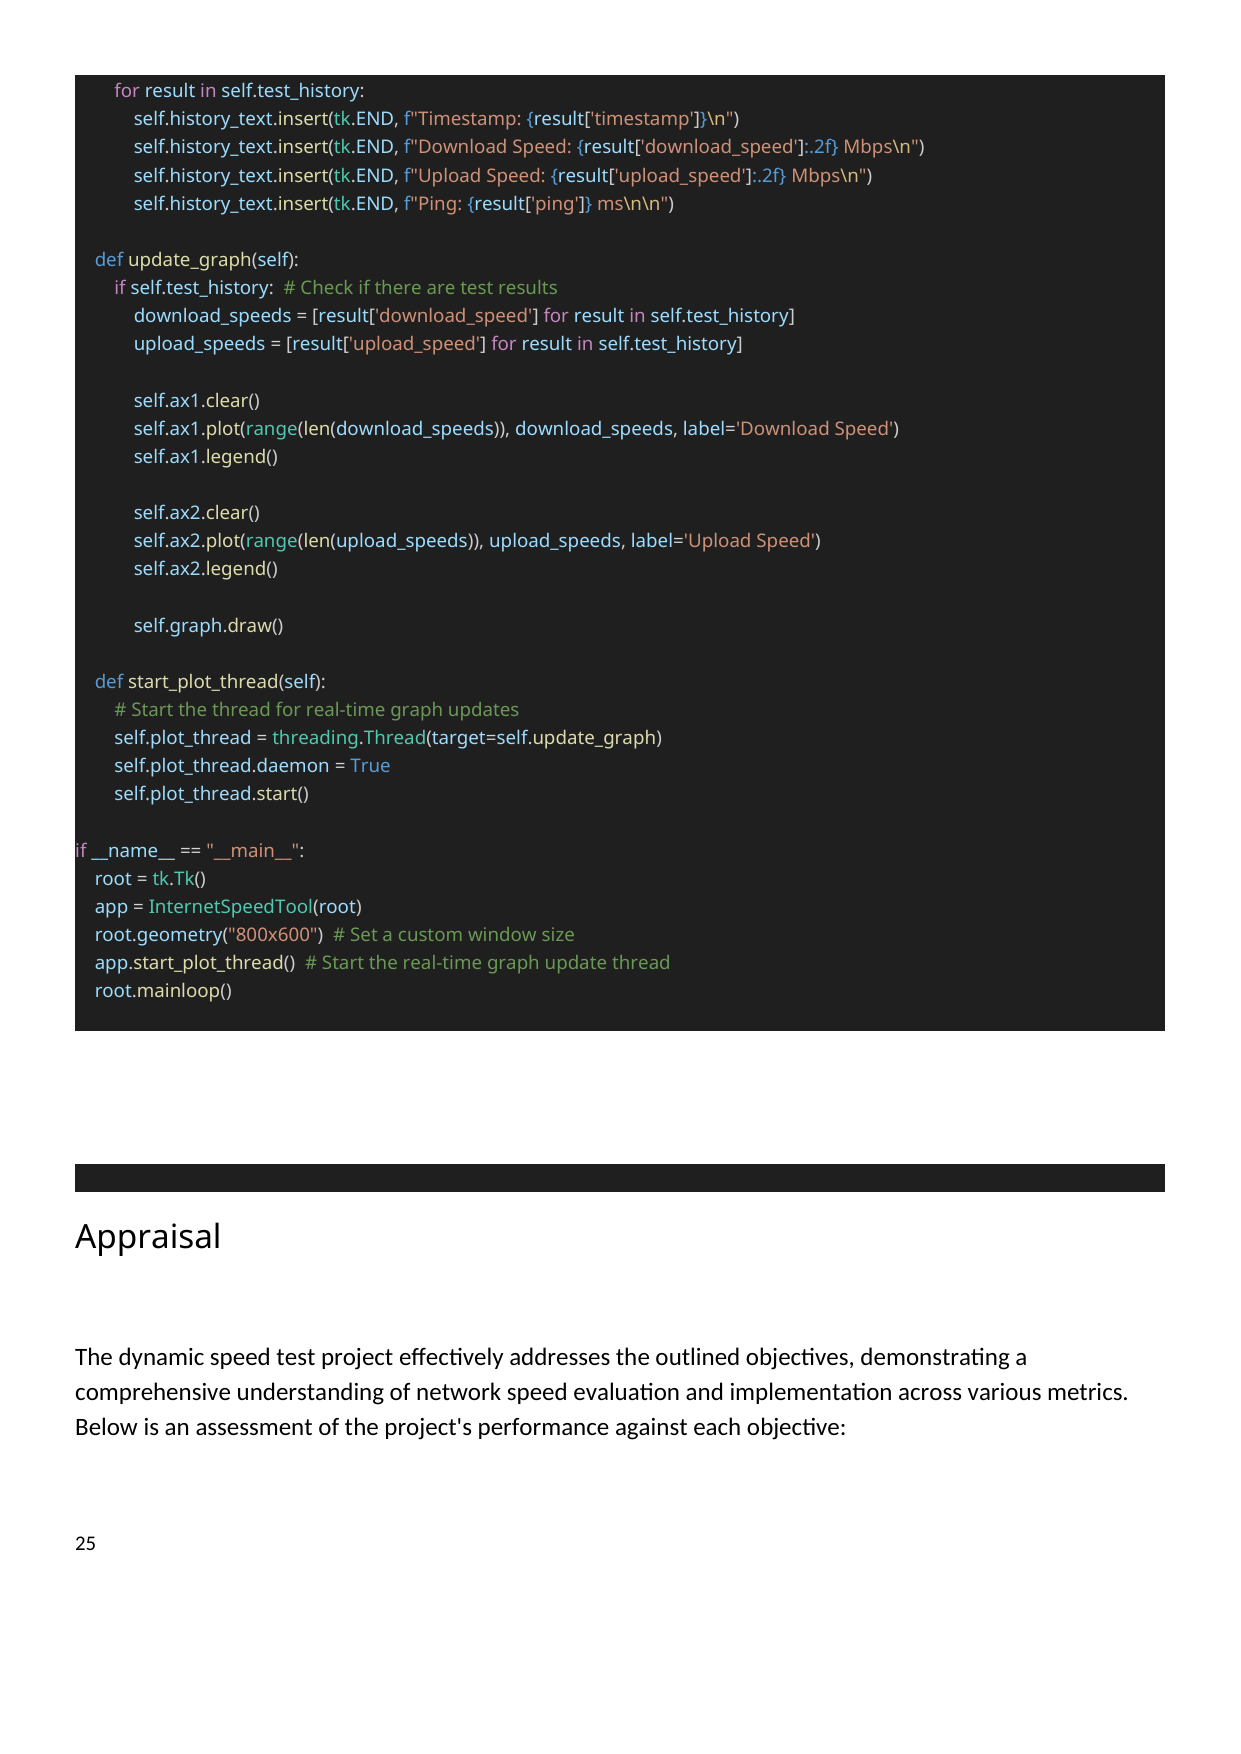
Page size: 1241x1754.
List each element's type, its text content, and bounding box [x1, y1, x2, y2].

text self.ax2.clear() [75, 497, 1165, 525]
text root.geometry("800x600") # Set a custom window size [75, 919, 1165, 947]
text for result in self.test_history: [75, 75, 1165, 103]
text app = InternetSpeedTool(root) [75, 891, 1165, 919]
text upload_speeds = [result['upload_speed'] for result in self.test_history] [75, 328, 1165, 356]
text self.history_text.insert(tk.END, f"Ping: {result['ping']} ms\n\n") [75, 187, 1165, 216]
text self.plot_thread = threading.Thread(target=self.update_graph) [75, 722, 1165, 750]
text self.history_text.insert(tk.END, f"Download Speed: {result['download_speed']:.2f} Mbps\n") [75, 131, 1165, 159]
text app.start_plot_thread() # Start the real-time graph update thread [75, 947, 1165, 975]
text def update_graph(self): [75, 244, 1165, 272]
text self.history_text.insert(tk.END, f"Timestamp: {result['timestamp']}\n") [75, 103, 1165, 131]
text self.plot_thread.daemon = True [75, 750, 1165, 778]
text self.ax2.plot(range(len(upload_speeds)), upload_speeds, label='Upload Speed') [75, 525, 1165, 553]
text # Start the thread for real-time graph updates [75, 694, 1165, 722]
text if __name__ == "__main__": [75, 834, 1165, 862]
text root.mainloop() [75, 975, 1165, 1003]
text self.history_text.insert(tk.END, f"Upload Speed: {result['upload_speed']:.2f} Mbps\n") [75, 159, 1165, 187]
text self.ax1.plot(range(len(download_speeds)), download_speeds, label='Download Speed') [75, 412, 1165, 441]
text root = tk.Tk() [75, 862, 1165, 891]
text download_speeds = [result['download_speed'] for result in self.test_history] [75, 300, 1165, 328]
text if self.test_history: # Check if there are test results [75, 272, 1165, 300]
text def start_plot_thread(self): [75, 666, 1165, 694]
text self.plot_thread.start() [75, 778, 1165, 806]
text self.ax1.clear() [75, 384, 1165, 412]
text Appraisal [75, 1213, 1165, 1258]
text self.ax1.legend() [75, 441, 1165, 469]
text self.ax2.legend() [75, 553, 1165, 581]
text self.graph.draw() [75, 609, 1165, 637]
text The dynamic speed test project effectively addresses the outlined objectives, demonstrating a comprehensive understanding of network speed evaluation and implementation across various metrics. Below is an assessment of the project's performance against each objective: [75, 1342, 1165, 1442]
